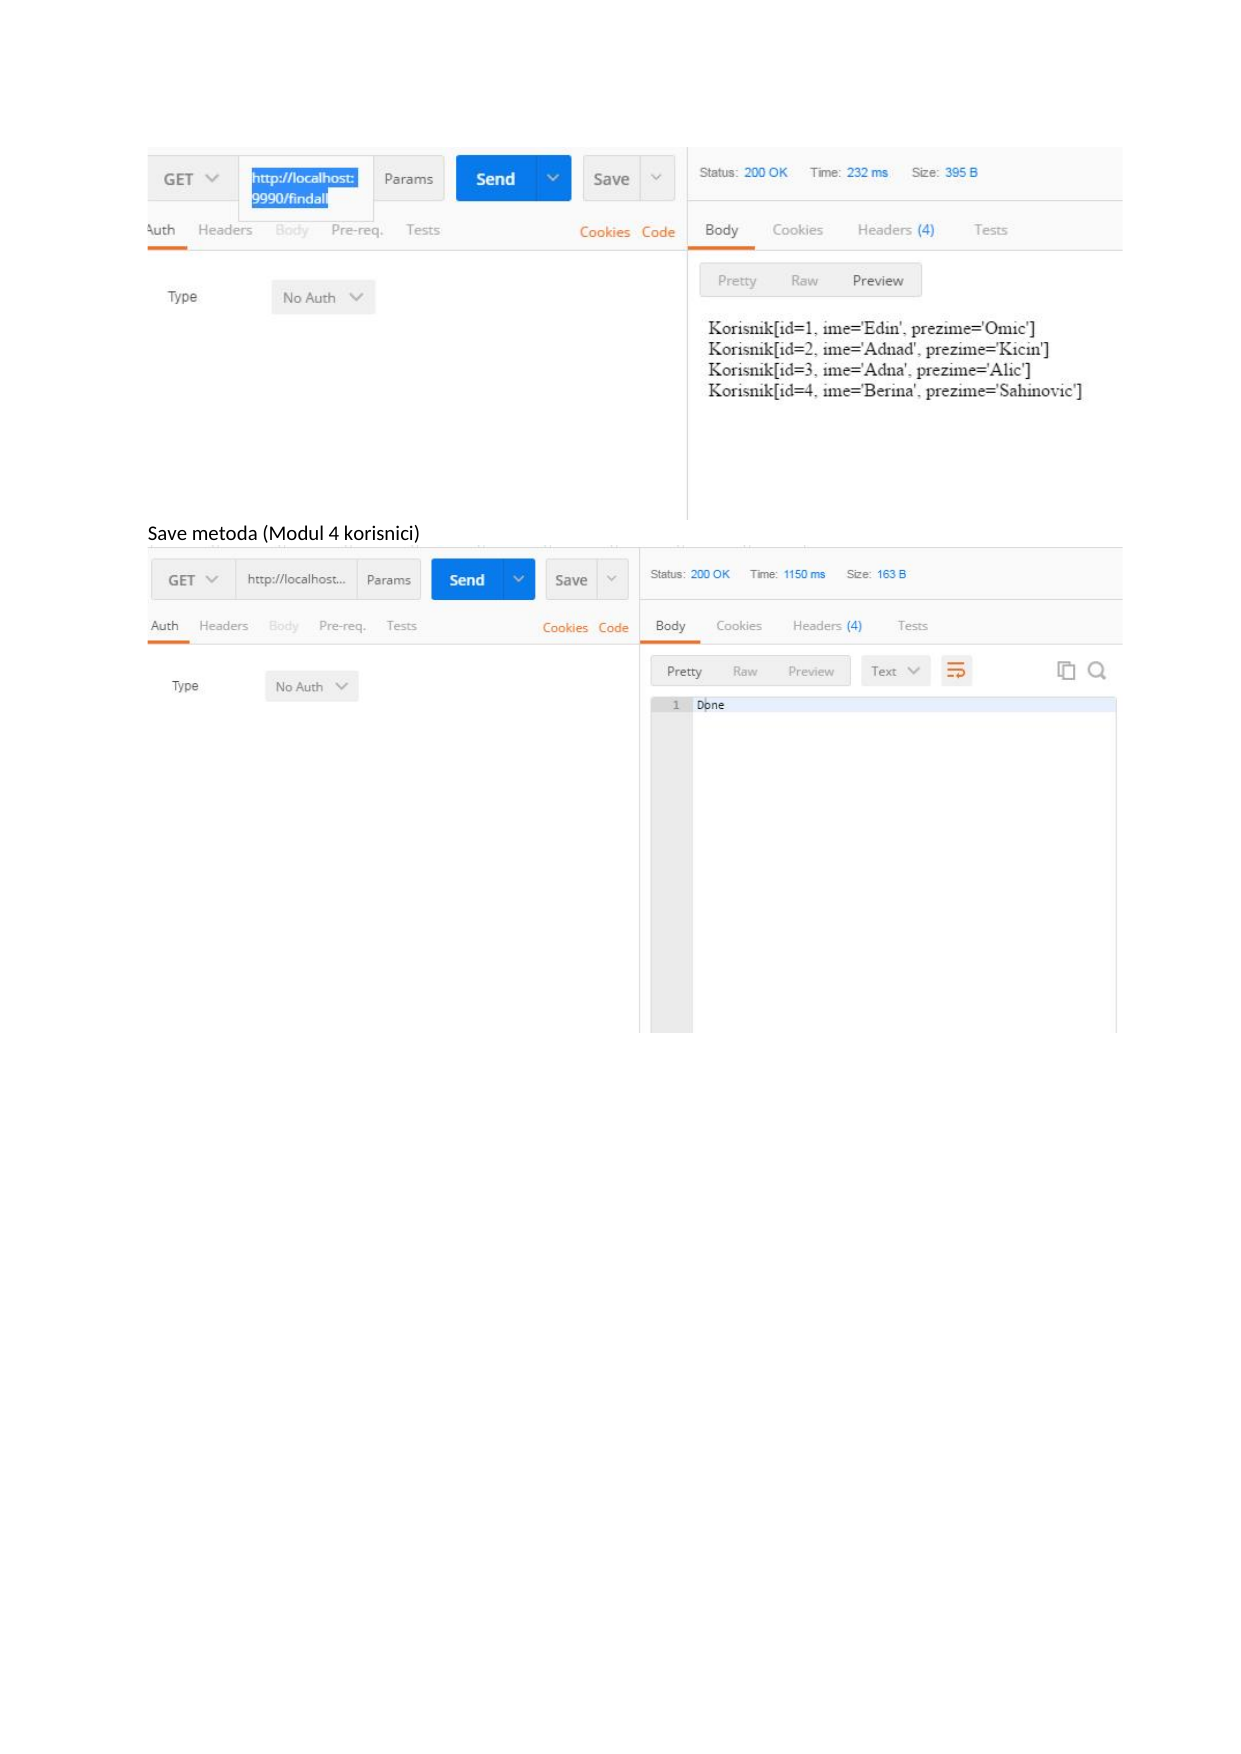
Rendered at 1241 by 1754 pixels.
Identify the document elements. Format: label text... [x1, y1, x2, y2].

picture [147, 545, 1123, 1033]
text Save metoda (Modul 4 korisnici) [148, 520, 1093, 545]
picture [147, 147, 1123, 520]
